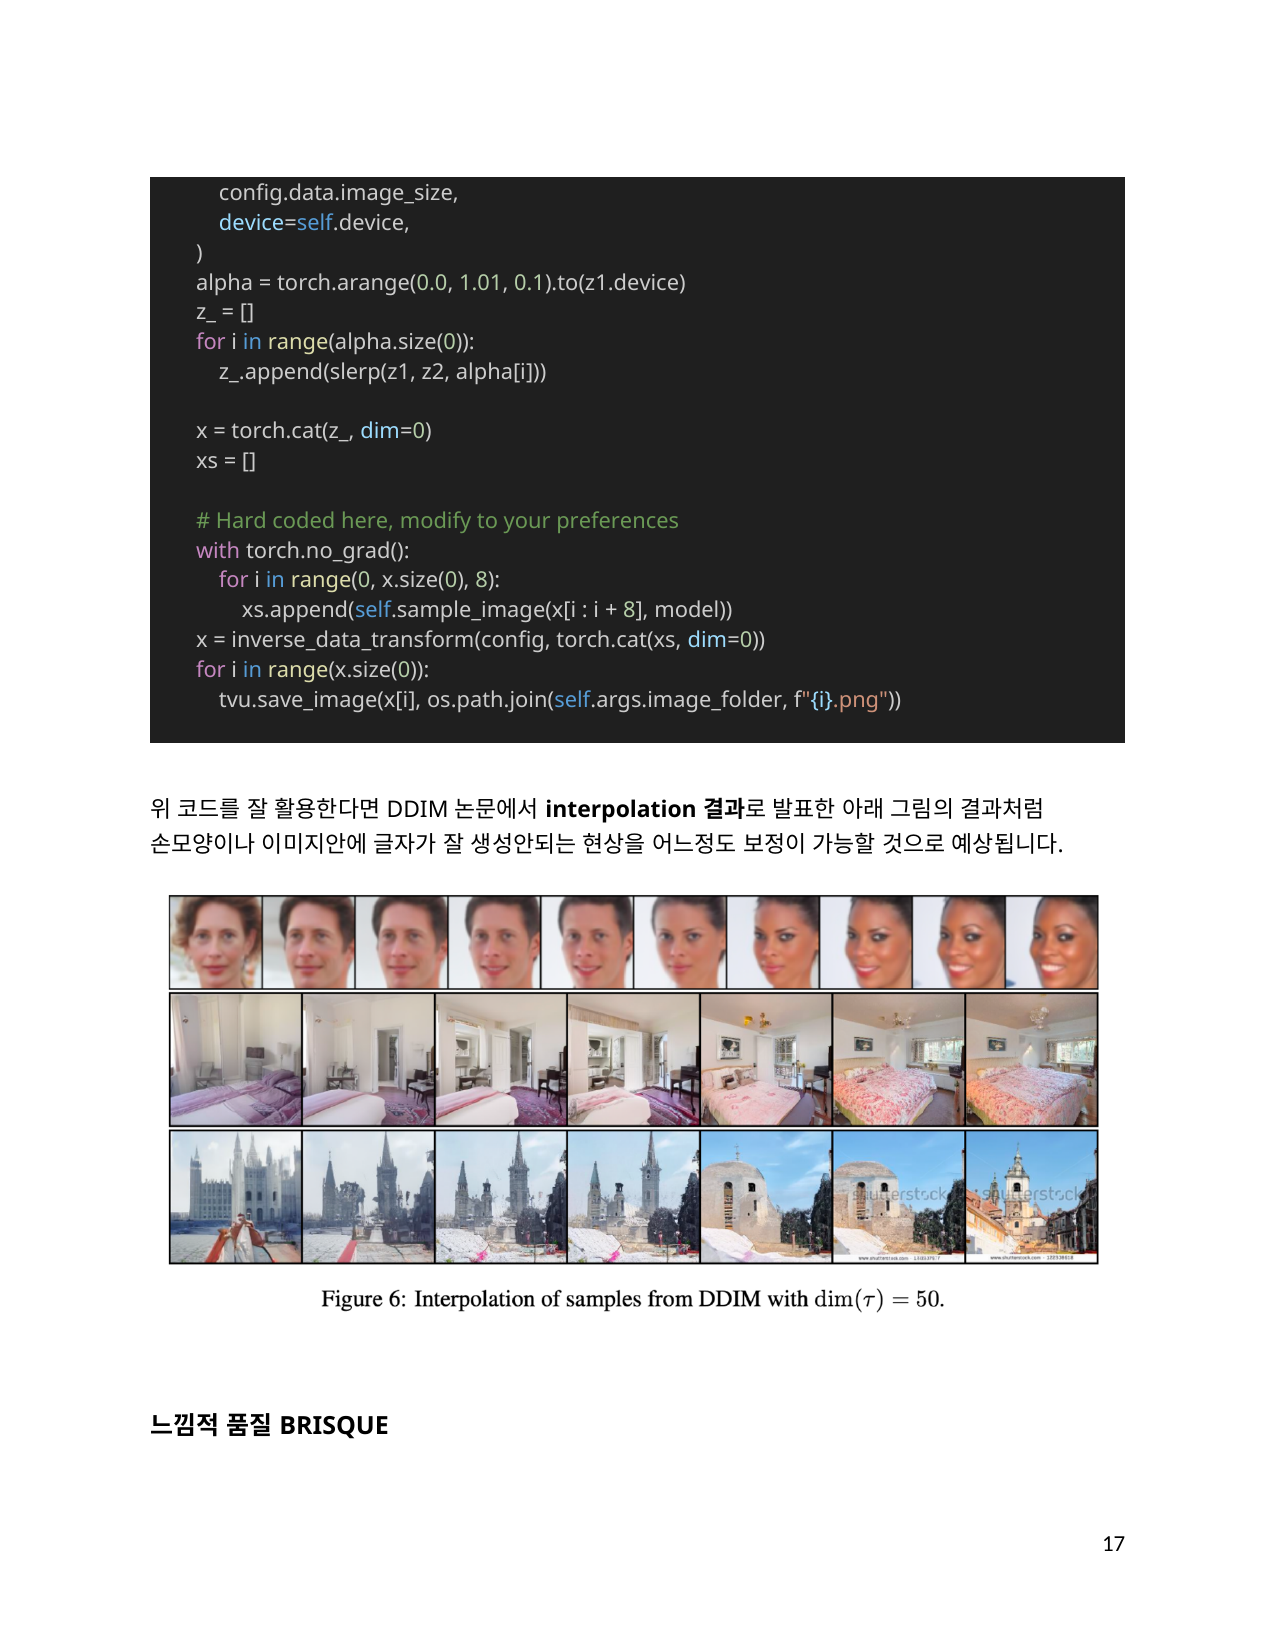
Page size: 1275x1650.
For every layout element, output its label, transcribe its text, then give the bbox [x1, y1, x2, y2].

text 느낌적 품질 BRISQUE [150, 1406, 1125, 1442]
picture [150, 878, 1125, 1324]
text xs.append(self.sample_image(x[i : i + 8], model)) [150, 594, 1125, 624]
text tvu.save_image(x[i], os.path.join(self.args.image_folder, f"{i}.png")) [150, 684, 1125, 743]
text z_.append(slerp(z1, z2, alpha[i])) [150, 356, 1125, 386]
text for i in range(0, x.size(0), 8): [150, 564, 1125, 594]
text xs = [] [150, 445, 1125, 475]
text x = torch.cat(z_, dim=0) [150, 416, 1125, 445]
text 위 코드를 잘 활용한다면 DDIM 논문에서 interpolation 결과로 발표한 아래 그림의 결과처럼 손모양이나 이미지안에 글자가 잘 생성안되는 현상을 어느정도 보정이 가능할 것으로 예상됩니다. [150, 790, 1125, 860]
text z_ = [] [150, 296, 1125, 326]
text for i in range(x.size(0)): [150, 654, 1125, 684]
text ) [150, 237, 1125, 267]
text x = inverse_data_transform(config, torch.cat(xs, dim=0)) [150, 624, 1125, 654]
text with torch.no_grad(): [150, 535, 1125, 564]
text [150, 177, 1125, 207]
text device=self.device, [150, 207, 1125, 237]
text alpha = torch.arange(0.0, 1.01, 0.1).to(z1.device) [150, 267, 1125, 296]
text for i in range(alpha.size(0)): [150, 326, 1125, 356]
text # Hard coded here, modify to your preferences [150, 505, 1125, 535]
